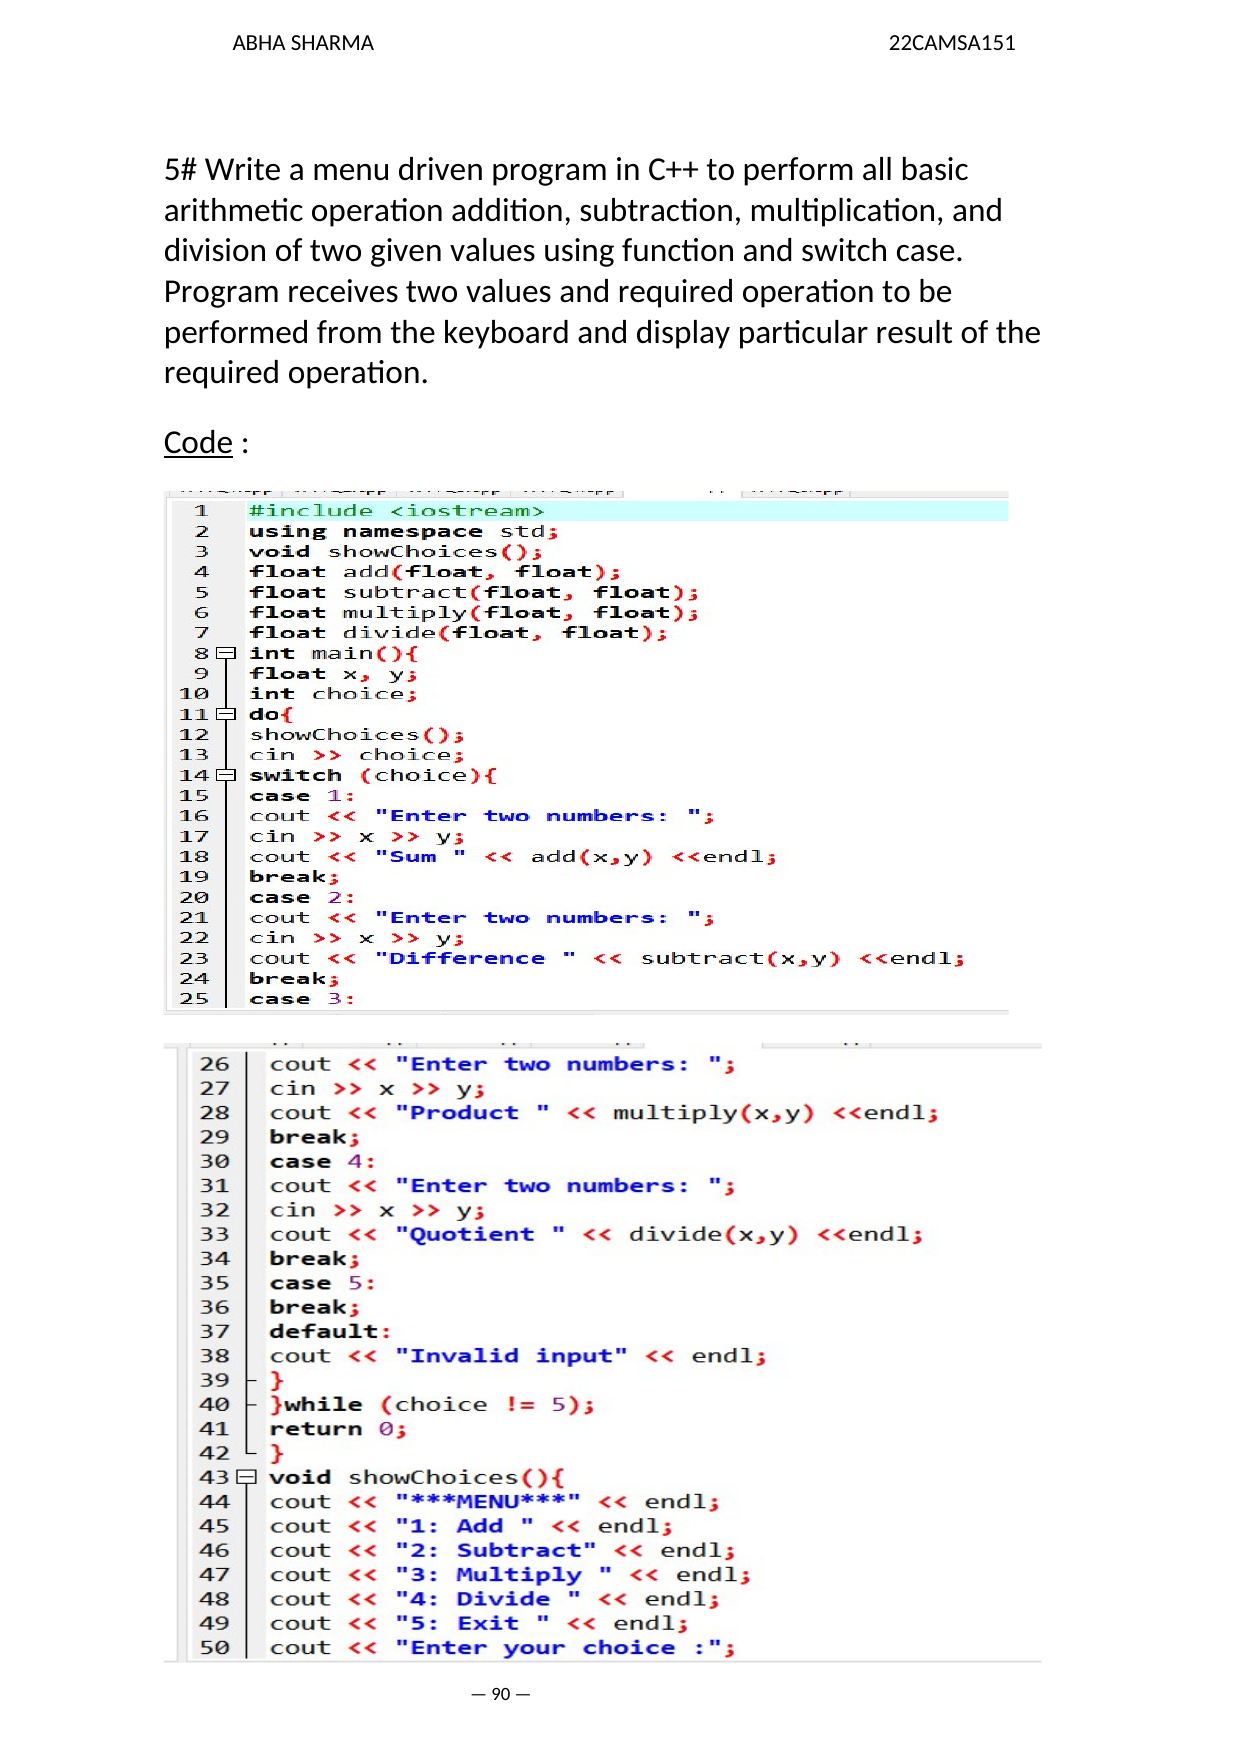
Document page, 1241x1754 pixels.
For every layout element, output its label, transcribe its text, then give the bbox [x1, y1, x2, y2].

picture [163, 491, 1009, 1015]
picture [163, 1043, 1042, 1663]
text Code : [163, 421, 1077, 462]
text 5# Write a menu driven program in C++ to perform all basic arithmetic operation addition, subtraction, multiplication, and division of two given values using function and switch case. Program receives two values and required operation to be performed from the keyboard and display particular result of the required operation. [163, 148, 1077, 392]
